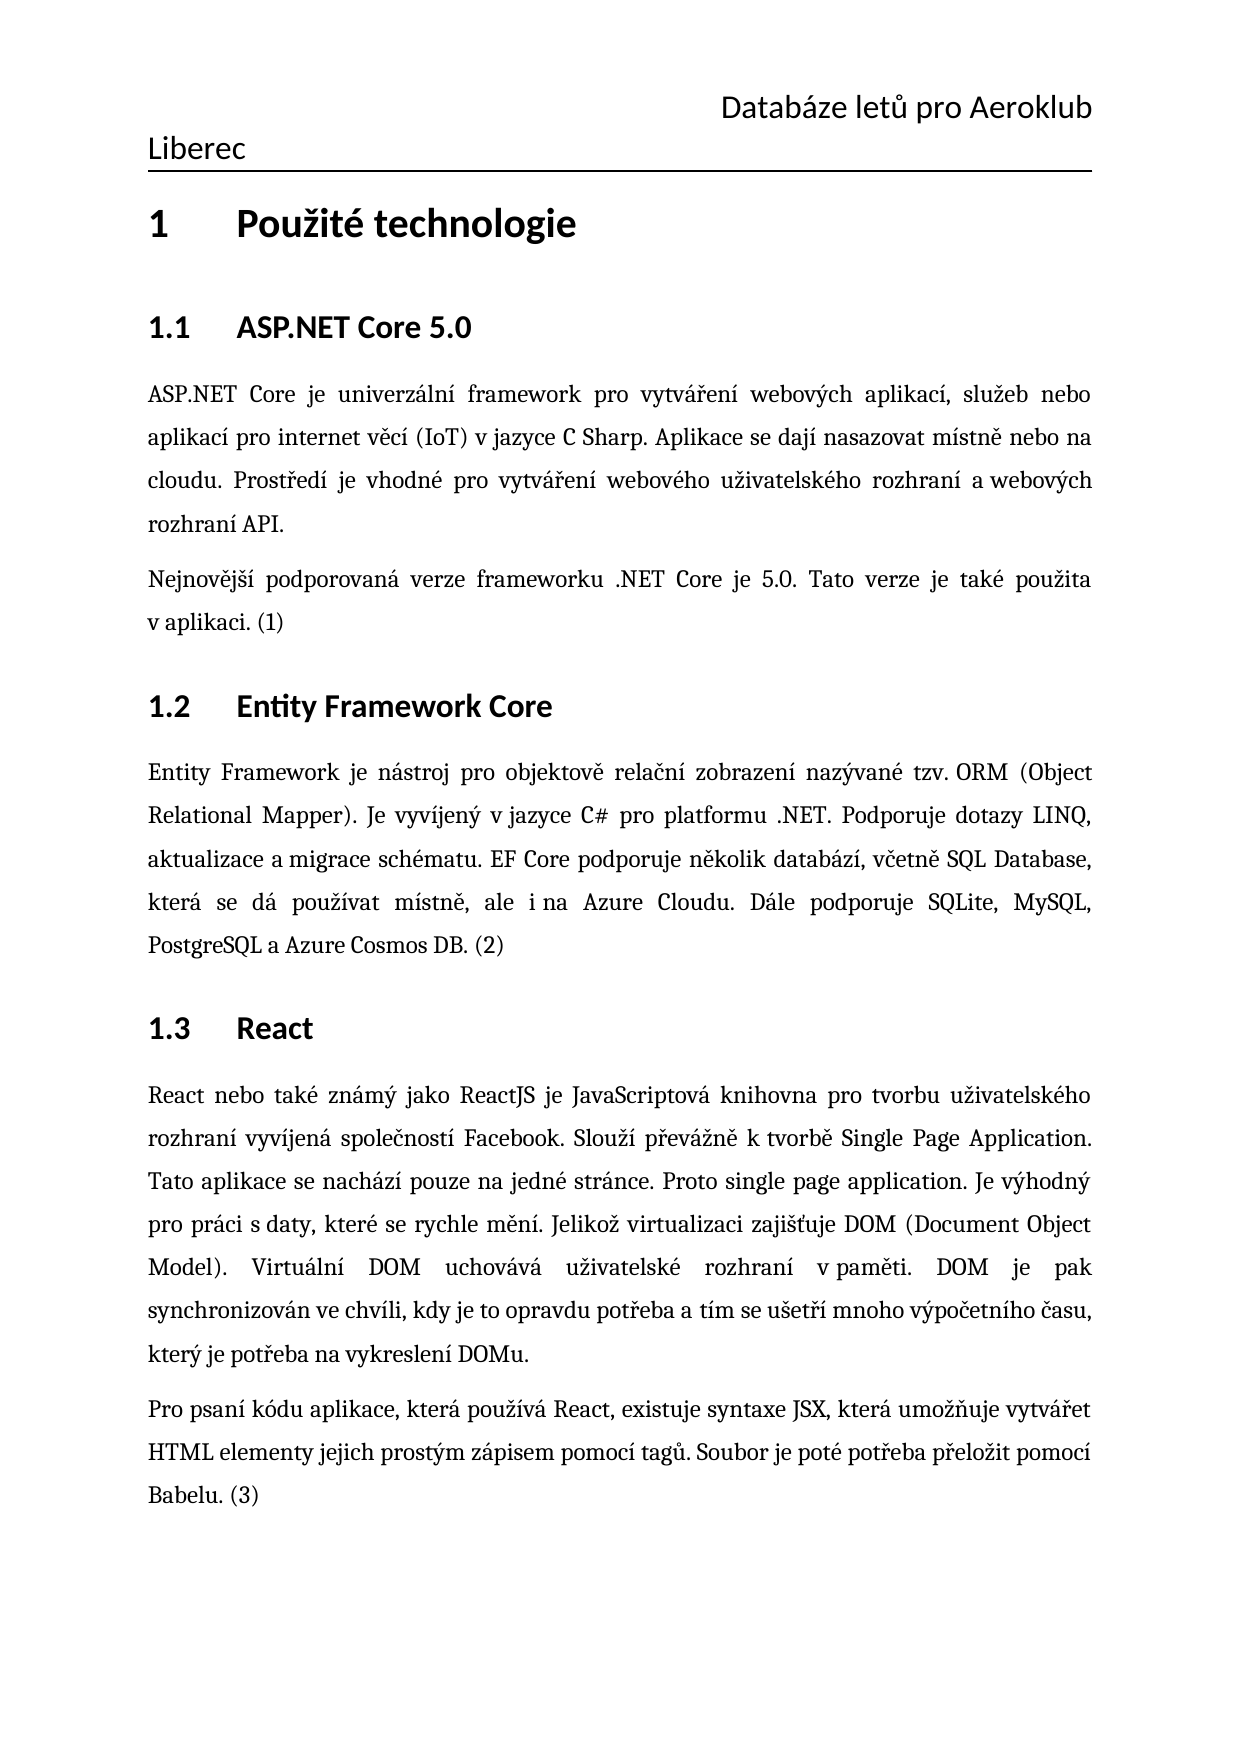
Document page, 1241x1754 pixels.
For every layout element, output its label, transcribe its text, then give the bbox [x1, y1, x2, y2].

text ASP.NET Core 5.0 [148, 307, 1092, 347]
text Nejnovější podporovaná verze frameworku .NET Core je 5.0. Tato verze je také použita v aplikaci. [148, 565, 1092, 637]
text Pro psaní kódu aplikace, která používá React, existuje syntaxe JSX, která umožňuje vytvářet HTML elementy jejich prostým zápisem pomocí tagů. Soubor je poté potřeba přeložit pomocí Babelu. [148, 1395, 1092, 1510]
text React nebo také známý jako ReactJS je JavaScriptová knihovna pro tvorbu uživatelského rozhraní vyvíjená společností Facebook. Slouží převážně k tvorbě Single Page Application. Tato aplikace se nachází pouze na jedné stránce. Proto single page application. Je výhodný pro práci s daty, které se rychle mění. Jelikož virtualizaci zajišťuje DOM (Document Object Model). Virtuální DOM uchovává uživatelské rozhraní v paměti. DOM je pak synchronizován ve chvíli, kdy je to opravdu potřeba a tím se ušetří mnoho výpočetního času, který je potřeba na vykreslení DOMu. [148, 1081, 1092, 1368]
text React [148, 1007, 1092, 1048]
text Použité technologie [148, 197, 1092, 248]
text Entity Framework Core [148, 685, 1092, 725]
text ASP.NET Core je univerzální framework pro vytváření webových aplikací, služeb nebo aplikací pro internet věcí (IoT) v jazyce C Sharp. Aplikace se dají nasazovat místně nebo na cloudu. Prostředí je vhodné pro vytváření webového uživatelského rozhraní a webových rozhraní API. [148, 380, 1092, 538]
text Entity Framework je nástroj pro objektově relační zobrazení nazývané tzv. ORM (Object Relational Mapper). Je vyvíjený v jazyce C# pro platformu .NET. Podporuje dotazy LINQ, aktualizace a migrace schématu. EF Core podporuje několik databází, včetně SQL Database, která se dá používat místně, ale i na Azure Cloudu. Dále podporuje SQLite, MySQL, PostgreSQL a Azure Cosmos DB. [148, 758, 1092, 959]
